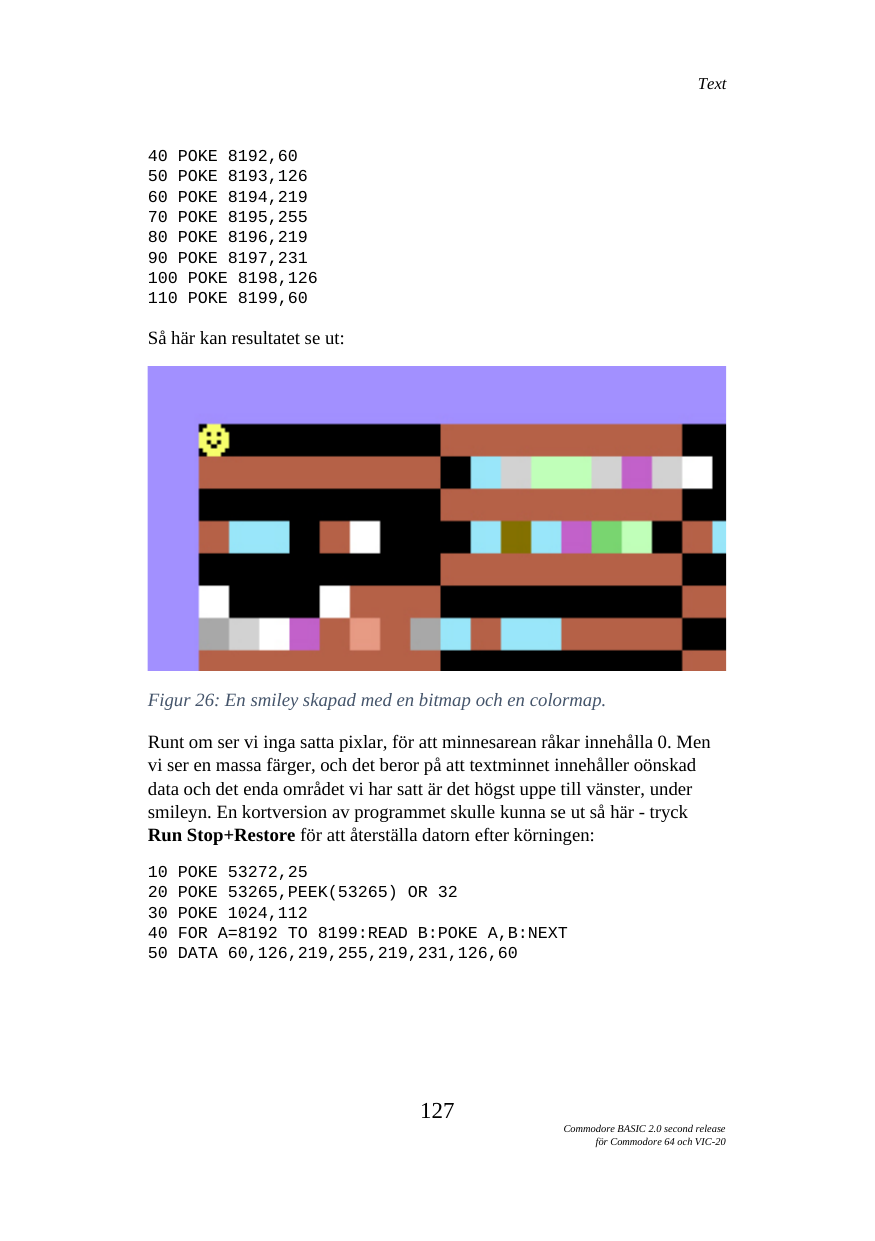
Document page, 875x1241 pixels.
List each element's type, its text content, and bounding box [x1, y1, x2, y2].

text 10 POKE 53272,25 20 POKE 53265,PEEK(53265) OR 32 30 POKE 1024,112 40 FOR A=8192 TO 8199:READ B:POKE A,B:NEXT 50 DATA 60,126,219,255,219,231,126,60 [148, 864, 726, 964]
text Figur 26: En smiley skapad med en bitmap och en colormap. [148, 688, 726, 710]
text 40 POKE 8192,60 50 POKE 8193,126 60 POKE 8194,219 70 POKE 8195,255 80 POKE 8196,219 90 POKE 8197,231 100 POKE 8198,126 110 POKE 8199,60 [148, 148, 726, 309]
text Runt om ser vi inga satta pixlar, för att minnesarean råkar innehålla 0. Men vi ser en massa färger, och det beror på att textminnet innehåller oönskad data och det enda området vi har satt är det högst uppe till vänster, under smileyn. En kortversion av programmet skulle kunna se ut så här - tryck Run Stop+Restore för att återställa datorn efter körningen: [148, 731, 726, 845]
text Så här kan resultatet se ut: [148, 327, 726, 348]
picture [147, 366, 727, 671]
